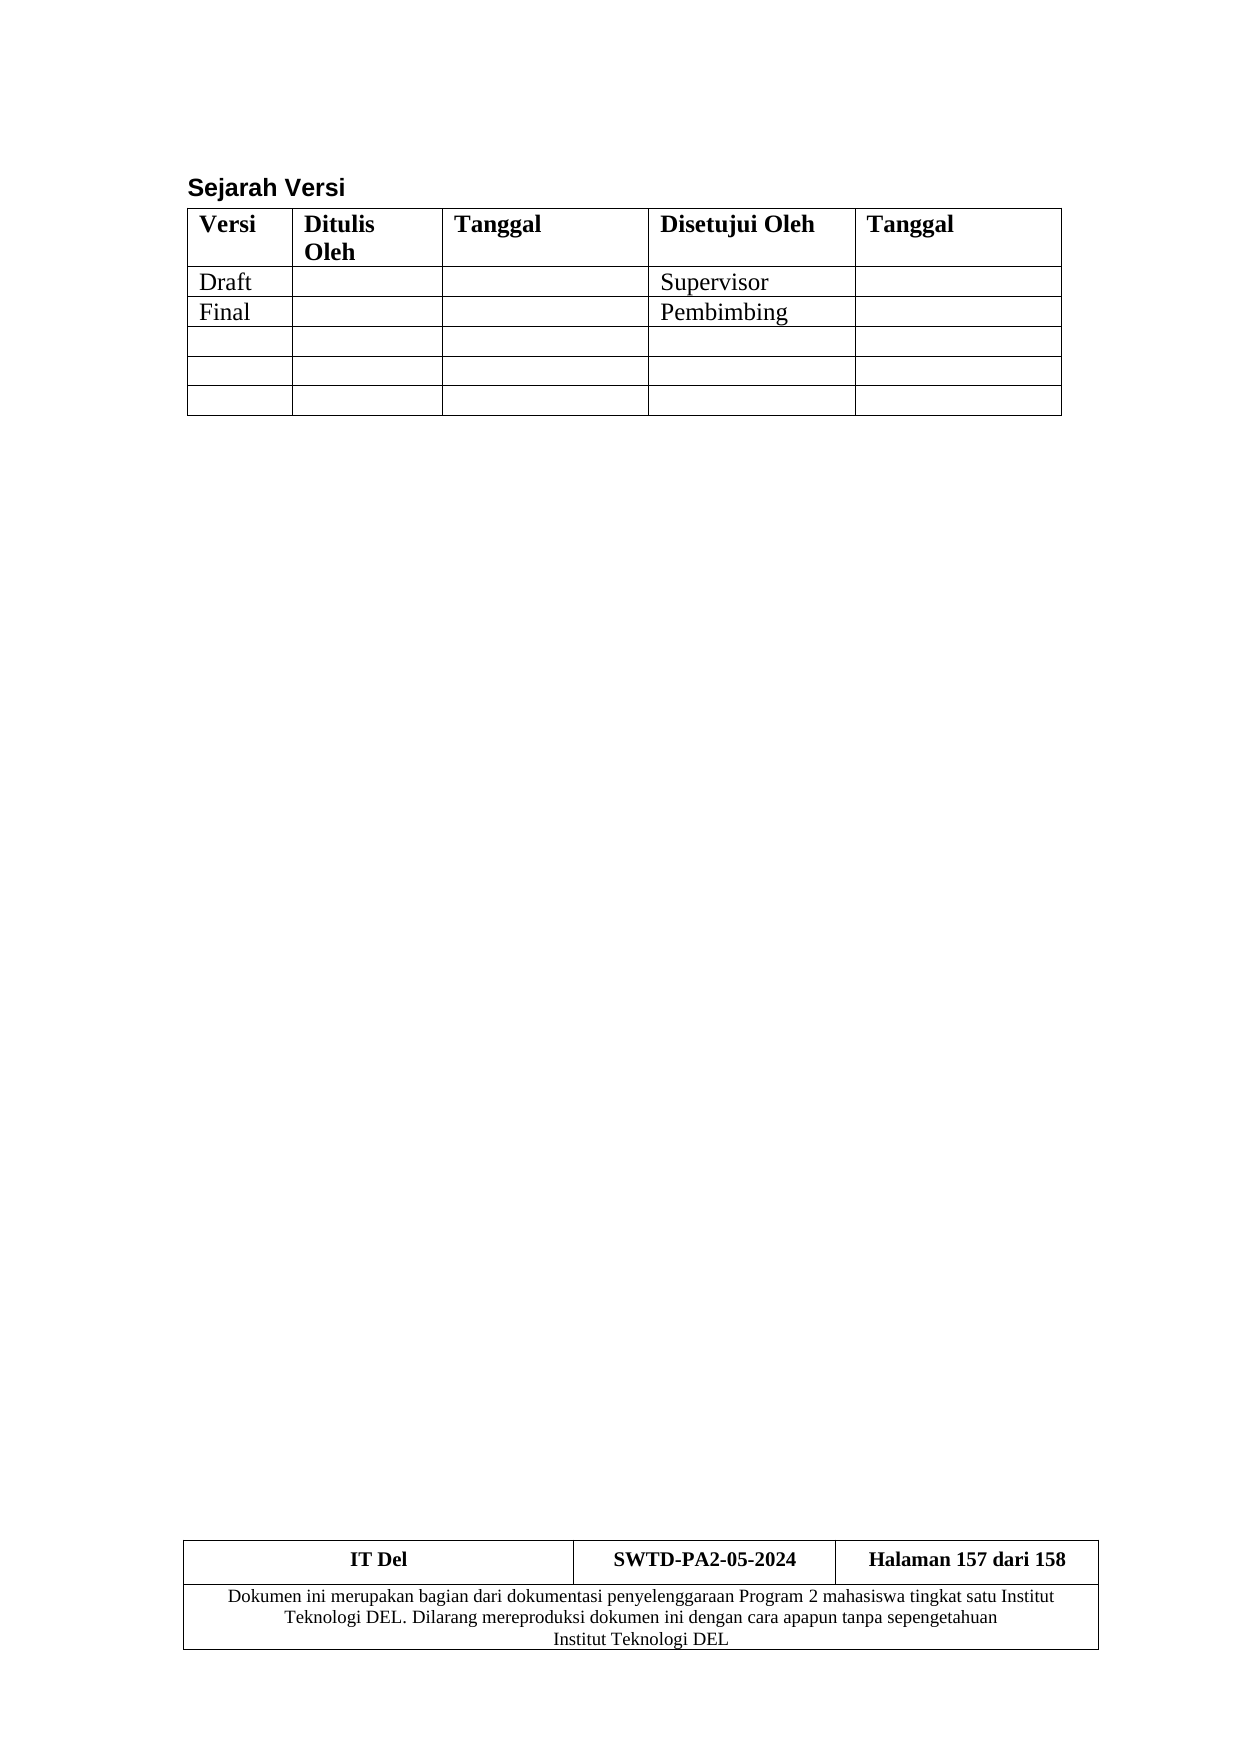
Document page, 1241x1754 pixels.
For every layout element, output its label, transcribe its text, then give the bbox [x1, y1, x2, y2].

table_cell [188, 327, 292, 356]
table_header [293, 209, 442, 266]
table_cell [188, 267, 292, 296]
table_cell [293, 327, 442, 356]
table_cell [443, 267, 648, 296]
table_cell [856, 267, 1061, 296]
subtitle Sejarah Versi [187, 173, 1092, 201]
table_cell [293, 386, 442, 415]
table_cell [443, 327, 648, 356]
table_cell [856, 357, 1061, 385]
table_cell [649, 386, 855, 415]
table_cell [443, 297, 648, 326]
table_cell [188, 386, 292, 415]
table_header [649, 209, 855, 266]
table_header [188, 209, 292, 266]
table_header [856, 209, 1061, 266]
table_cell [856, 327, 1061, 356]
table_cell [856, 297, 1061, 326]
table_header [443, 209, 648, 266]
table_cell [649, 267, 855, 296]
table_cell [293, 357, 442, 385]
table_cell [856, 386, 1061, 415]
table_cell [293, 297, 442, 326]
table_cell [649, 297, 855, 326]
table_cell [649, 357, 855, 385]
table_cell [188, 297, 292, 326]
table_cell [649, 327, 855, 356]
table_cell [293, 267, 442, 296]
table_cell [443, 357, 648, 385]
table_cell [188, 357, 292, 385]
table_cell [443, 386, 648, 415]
